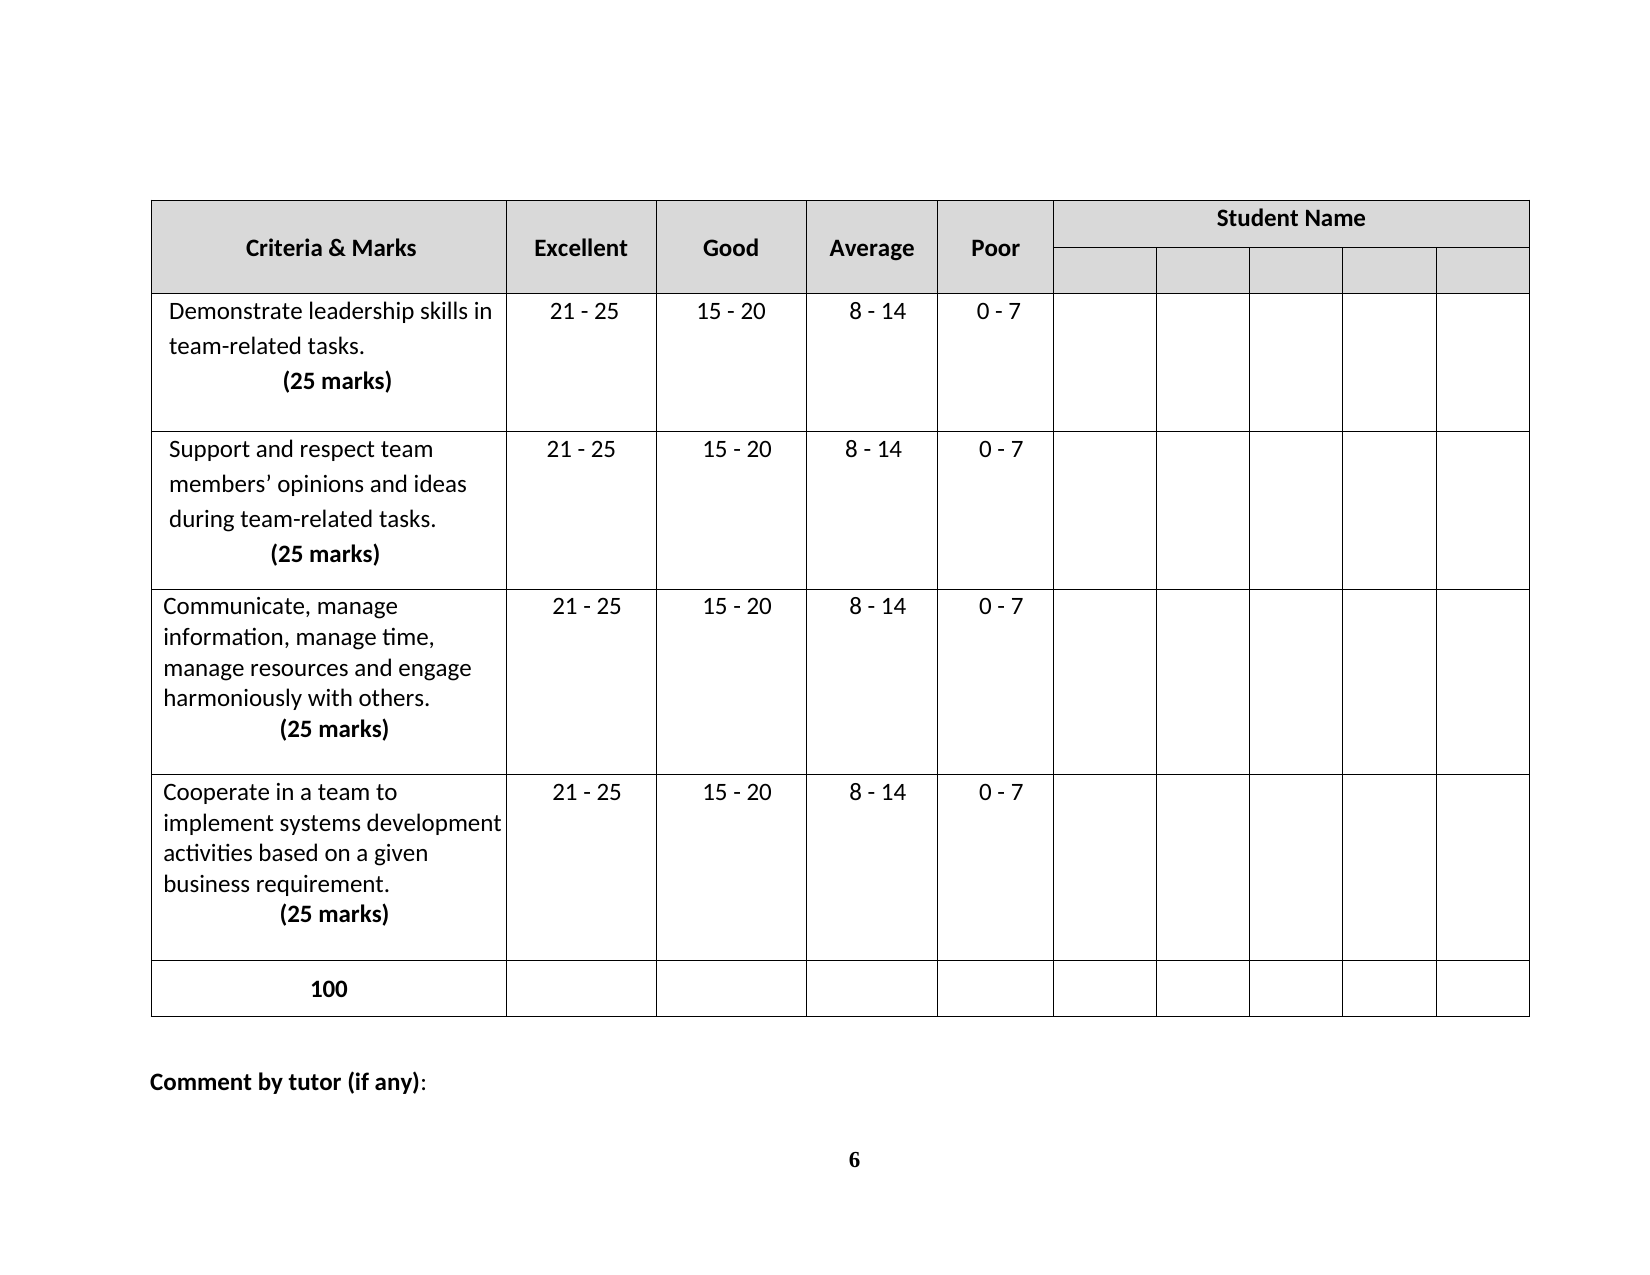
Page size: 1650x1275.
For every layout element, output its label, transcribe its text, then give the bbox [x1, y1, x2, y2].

table_header Poor [938, 201, 1053, 293]
table_cell [1437, 294, 1529, 431]
table_cell 21 - 25 [507, 294, 656, 431]
table_cell [1157, 294, 1249, 431]
table_header Student Name [1054, 201, 1529, 247]
table_cell [1054, 775, 1156, 960]
table_cell [507, 961, 656, 1016]
table_cell [657, 961, 806, 1016]
table_cell 8 - 14 [807, 775, 937, 960]
table_cell [1343, 775, 1436, 960]
table_cell 0 - 7 [938, 775, 1053, 960]
table_cell Demonstrate leadership skills in team-related tasks. (25 marks) [152, 294, 506, 431]
table_cell 100 [152, 961, 506, 1016]
table_cell 15 - 20 [657, 432, 806, 588]
table_cell [1343, 248, 1436, 293]
table_cell 0 - 7 [938, 432, 1053, 588]
table_header Good [657, 201, 806, 293]
table_cell 15 - 20 [657, 590, 806, 774]
table_cell [1437, 432, 1529, 588]
table_cell 0 - 7 [938, 590, 1053, 774]
table_cell 8 - 14 [807, 294, 937, 431]
table_cell [1250, 432, 1342, 588]
table_cell 15 - 20 [657, 294, 806, 431]
table_cell [1250, 775, 1342, 960]
table_cell 8 - 14 [807, 432, 937, 588]
text Comment by tutor (if any): [150, 1066, 1500, 1097]
table_cell [1054, 248, 1156, 293]
table_cell [1157, 775, 1249, 960]
table_cell Communicate, manage information, manage time, manage resources and engage harmoniously with others. (25 marks) [152, 590, 506, 774]
table_cell 8 - 14 [807, 590, 937, 774]
table_cell 21 - 25 [507, 432, 656, 588]
table_cell [1250, 590, 1342, 774]
table_cell [1437, 961, 1529, 1016]
table_cell [938, 961, 1053, 1016]
table_cell [1343, 294, 1436, 431]
table_cell [1343, 961, 1436, 1016]
table_cell [1054, 432, 1156, 588]
table_cell [1250, 961, 1342, 1016]
table_cell [1437, 248, 1529, 293]
table_cell [1054, 294, 1156, 431]
table_cell [1157, 432, 1249, 588]
table_cell 0 - 7 [938, 294, 1053, 431]
table_header Criteria & Marks [152, 201, 506, 293]
table_cell [1343, 432, 1436, 588]
table_cell 21 - 25 [507, 590, 656, 774]
table_cell [807, 961, 937, 1016]
table_cell [1157, 961, 1249, 1016]
table_header Average [807, 201, 937, 293]
table_header Excellent [507, 201, 656, 293]
table_cell [1054, 590, 1156, 774]
table_cell [1437, 775, 1529, 960]
table_cell [1054, 961, 1156, 1016]
table_cell Support and respect team members’ opinions and ideas during team-related tasks. (25 marks) [152, 432, 506, 588]
table_cell [1157, 248, 1249, 293]
table_cell [1343, 590, 1436, 774]
table_cell [1437, 590, 1529, 774]
table_cell [1250, 248, 1342, 293]
table_cell Cooperate in a team to implement systems development activities based on a given business requirement. (25 marks) [152, 775, 506, 960]
table_cell [1157, 590, 1249, 774]
table_cell [1250, 294, 1342, 431]
table_cell 21 - 25 [507, 775, 656, 960]
table_cell 15 - 20 [657, 775, 806, 960]
